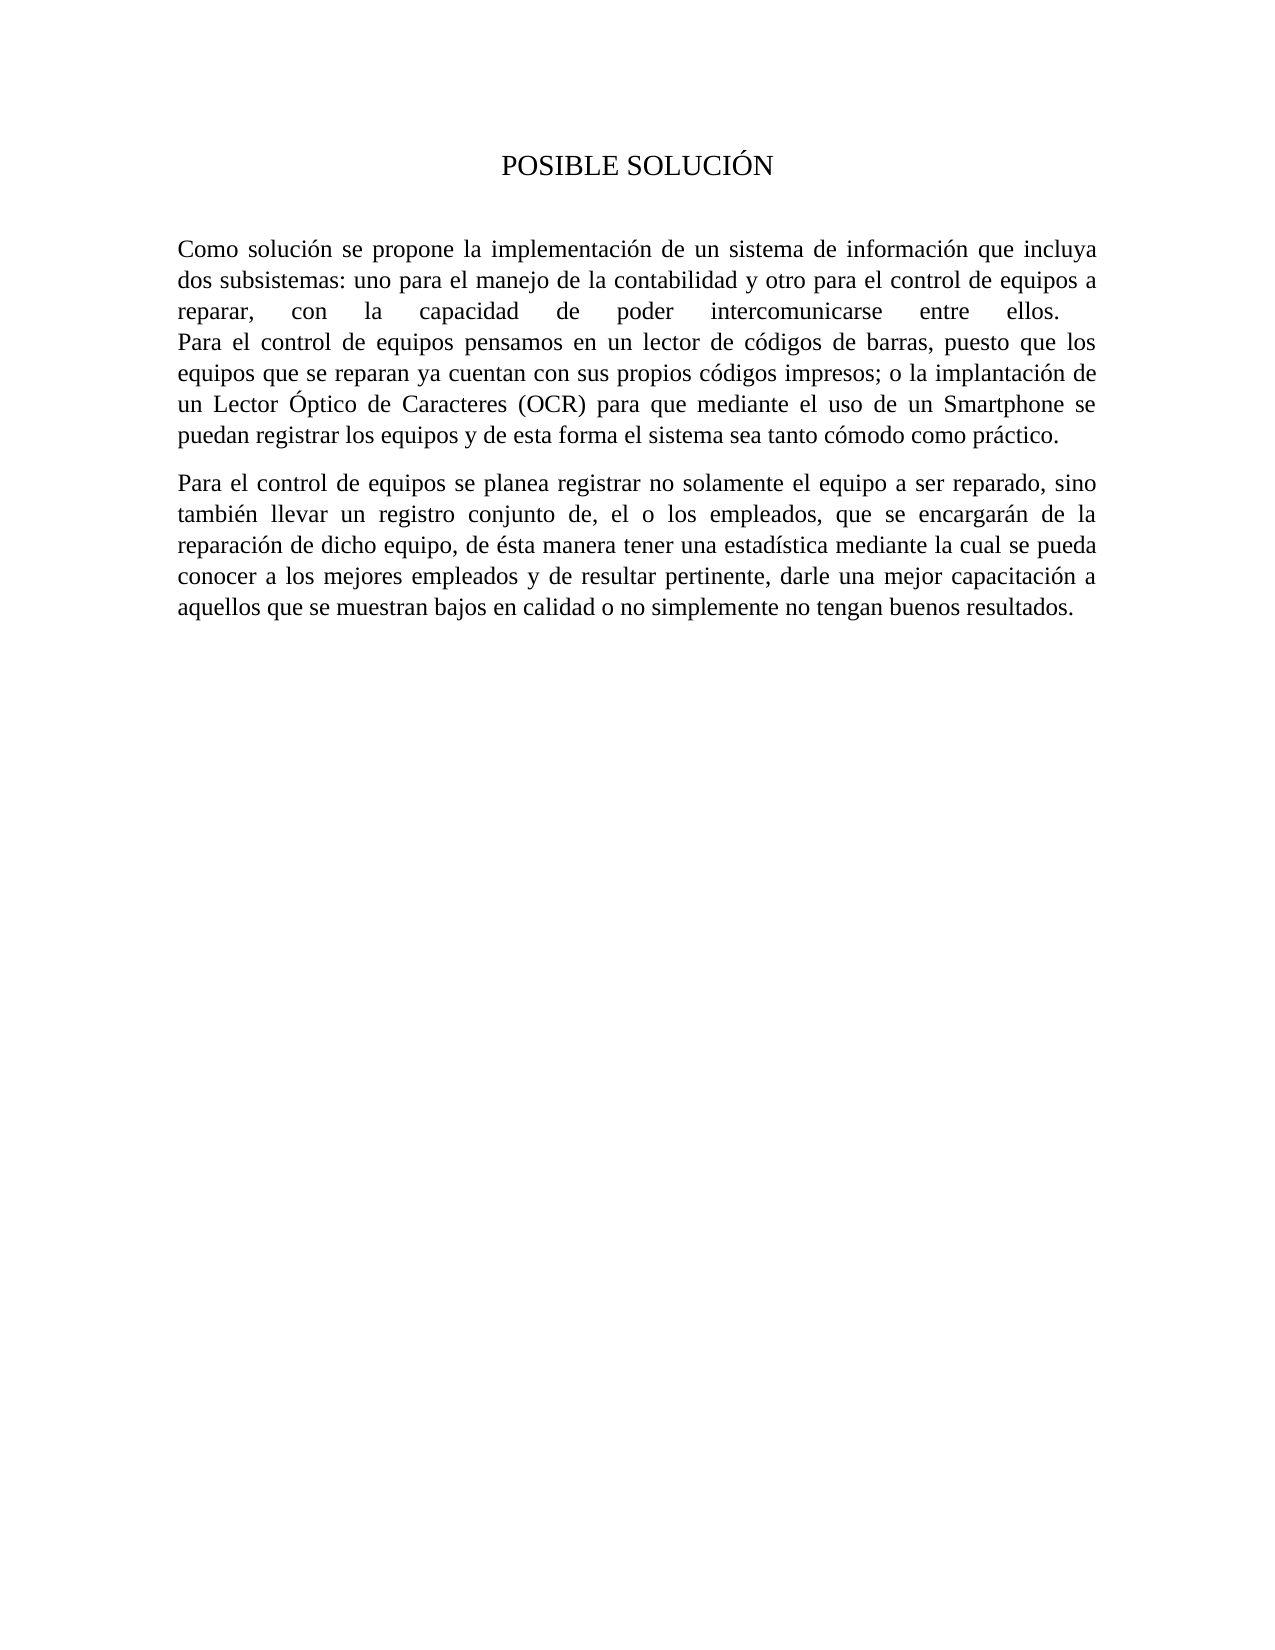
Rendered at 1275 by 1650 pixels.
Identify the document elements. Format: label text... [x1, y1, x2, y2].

text POSIBLE SOLUCIÓN [177, 148, 1098, 181]
text Para el control de equipos se planea registrar no solamente el equipo a ser reparado, sino también llevar un registro conjunto de, el o los empleados, que se encargarán de la reparación de dicho equipo, de ésta manera tener una estadística mediante la cual se pueda conocer a los mejores empleados y de resultar pertinente, darle una mejor capacitación a aquellos que se muestran bajos en calidad o no simplemente no tengan buenos resultados. [177, 468, 1098, 621]
text Como solución se propone la implementación de un sistema de información que incluya dos subsistemas: uno para el manejo de la contabilidad y otro para el control de equipos a reparar, con la capacidad de poder intercomunicarse entre ellos. Para el control de equipos pensamos en un lector de códigos de barras, puesto que los equipos que se reparan ya cuentan con sus propios códigos impresos; o la implantación de un Lector Óptico de Caracteres (OCR) para que mediante el uso de un Smartphone se puedan registrar los equipos y de esta forma el sistema sea tanto cómodo como práctico. [177, 234, 1098, 449]
